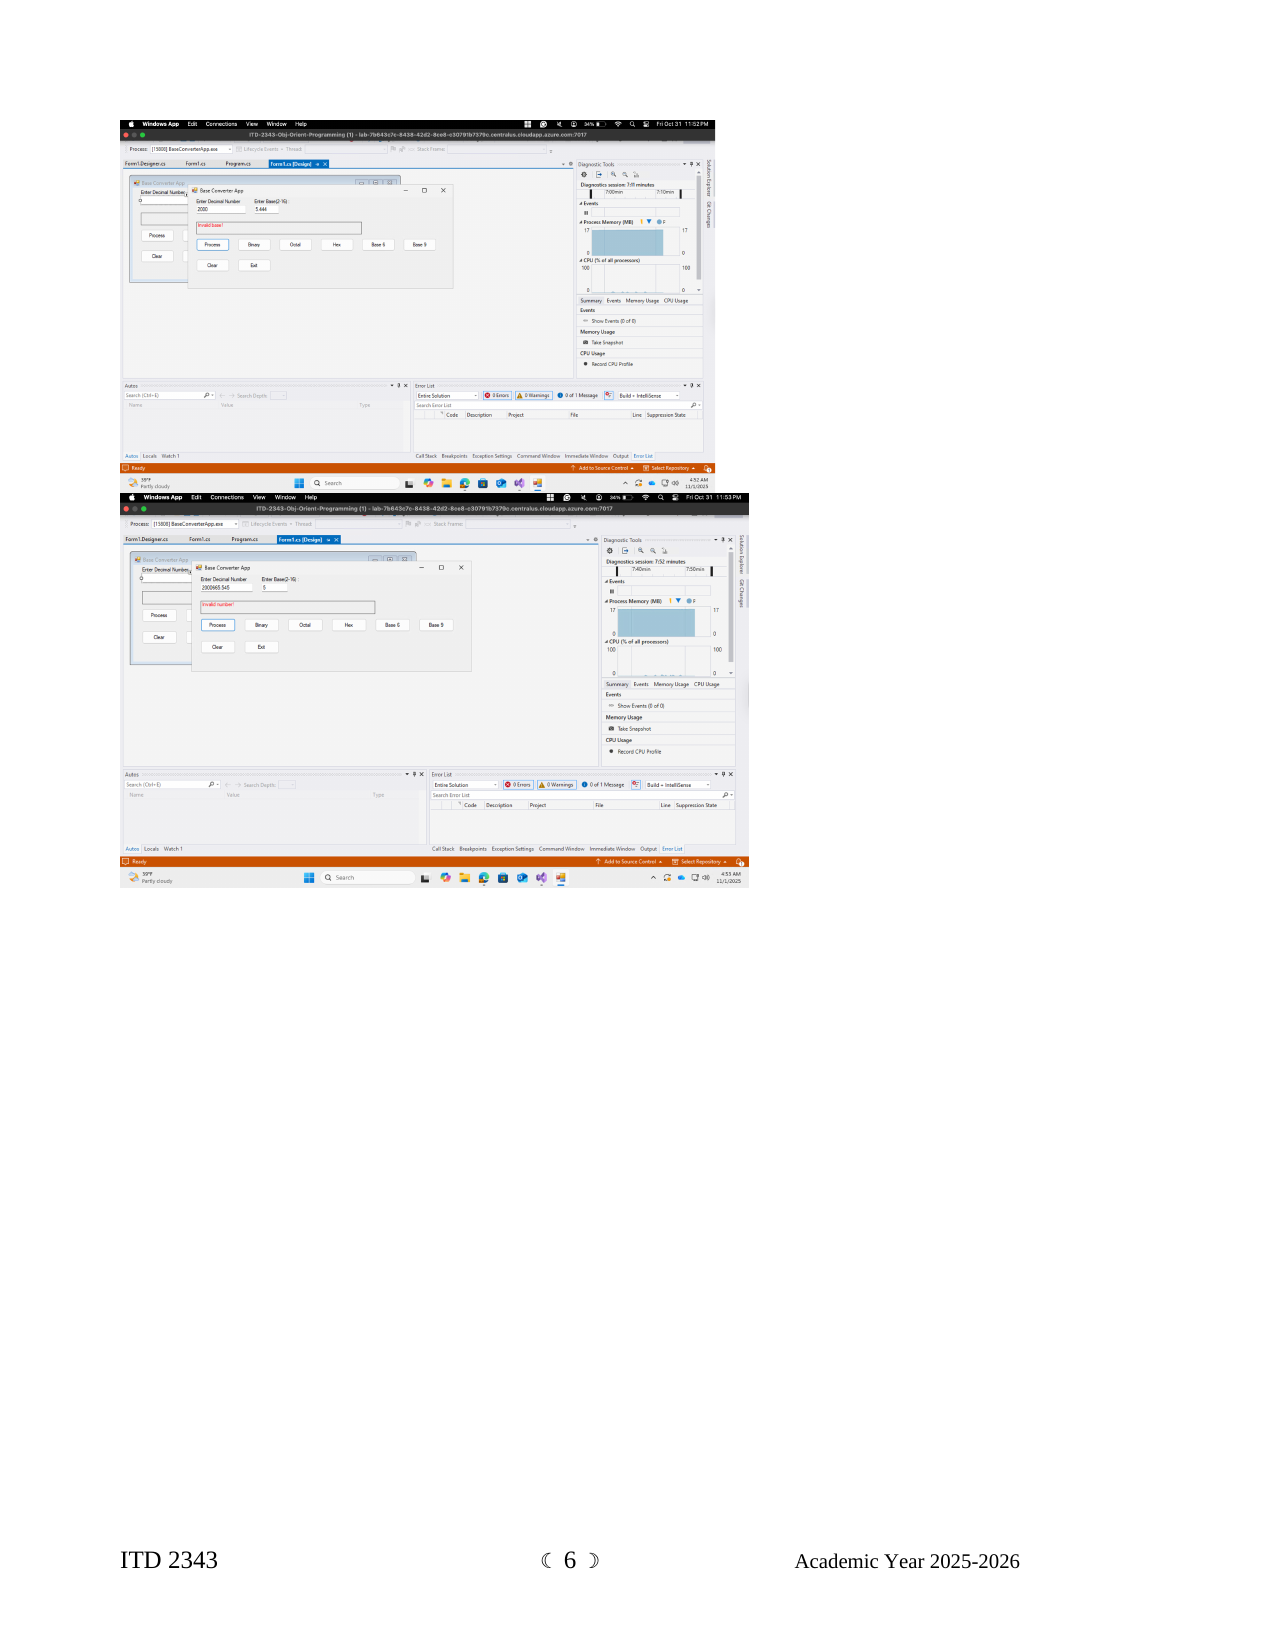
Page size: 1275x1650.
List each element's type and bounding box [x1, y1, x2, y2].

picture [120, 120, 749, 888]
